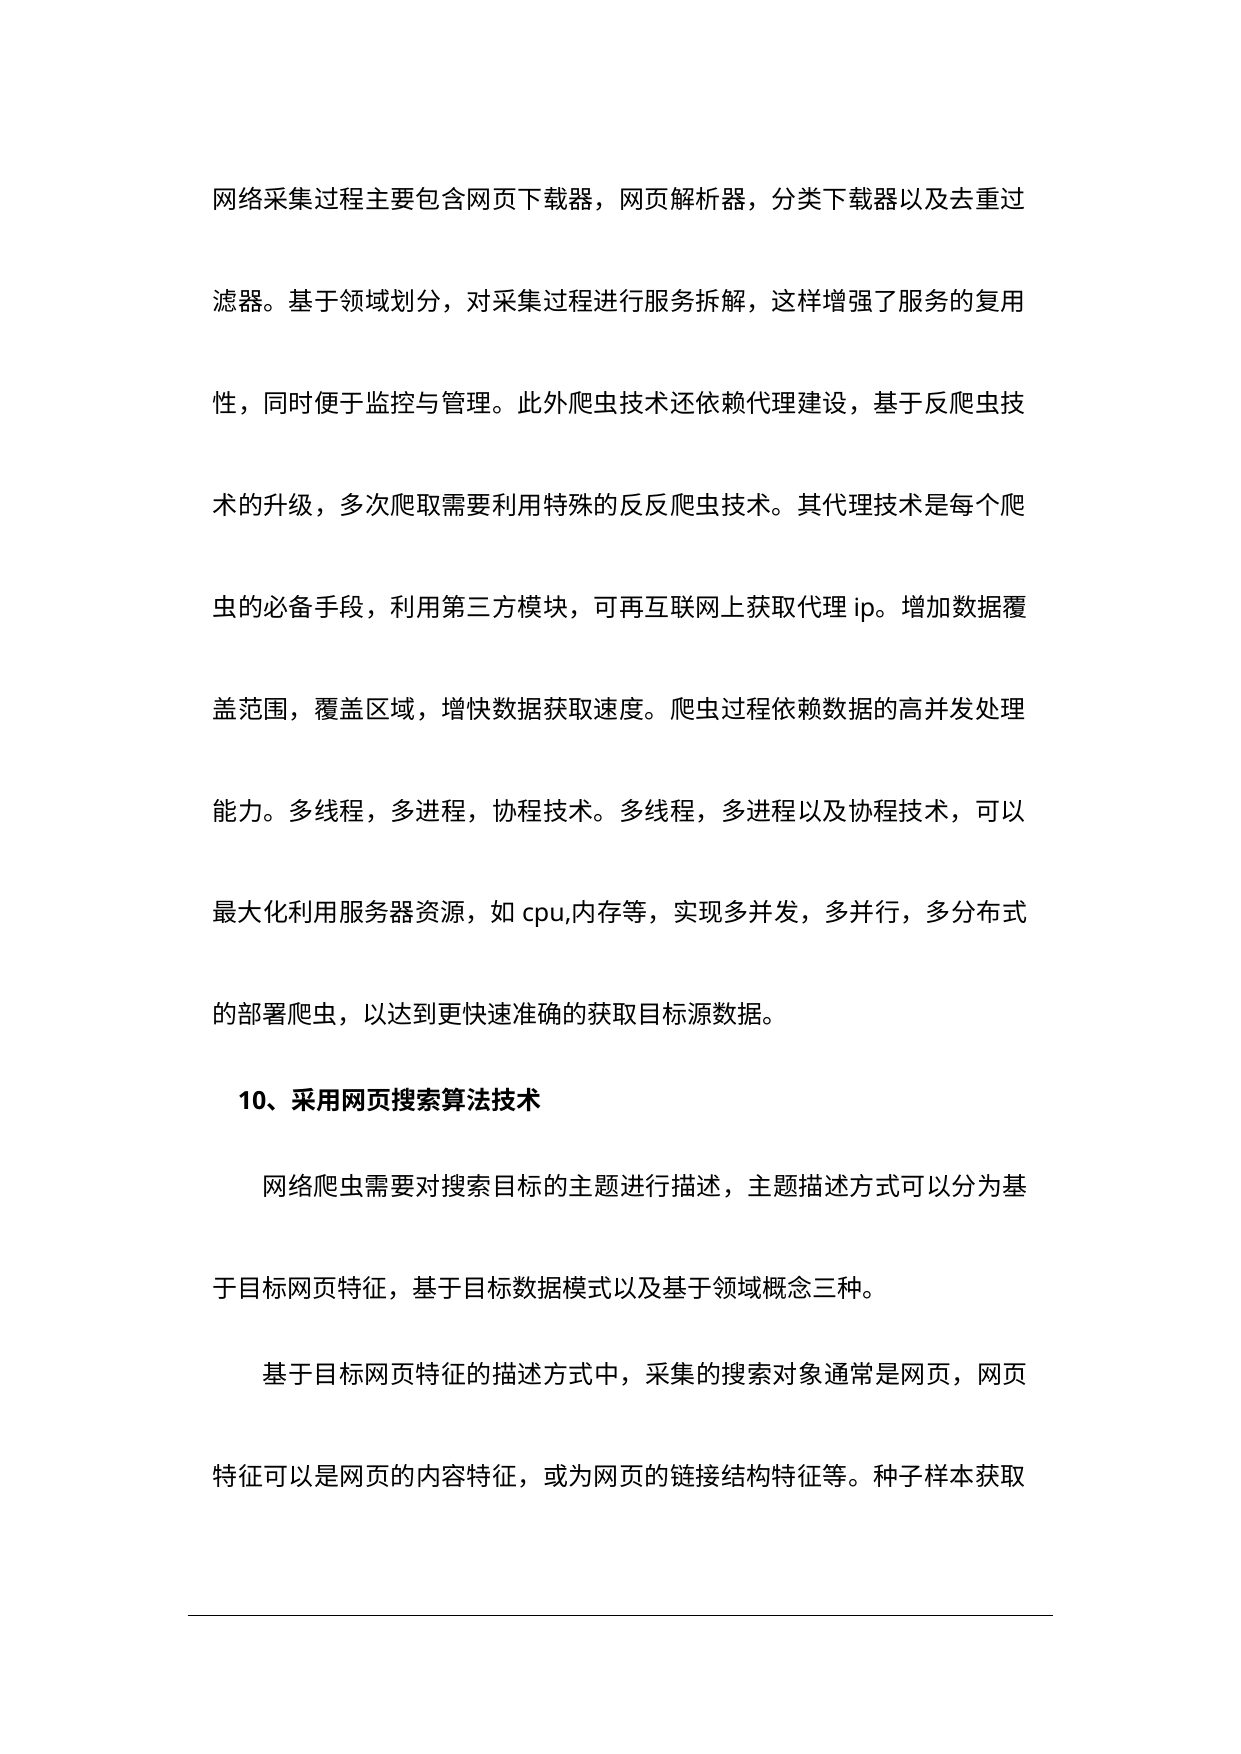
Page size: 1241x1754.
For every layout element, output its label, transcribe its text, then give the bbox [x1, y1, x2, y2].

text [212, 1339, 1028, 1509]
text 网络爬虫需要对搜索目标的主题进行描述，主题描述方式可以分为基于目标网页特征，基于目标数据模式以及基于领域概念三种。 [212, 1151, 1028, 1321]
text 10、采用网页搜索算法技术 [187, 1065, 1053, 1133]
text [212, 164, 1028, 1047]
